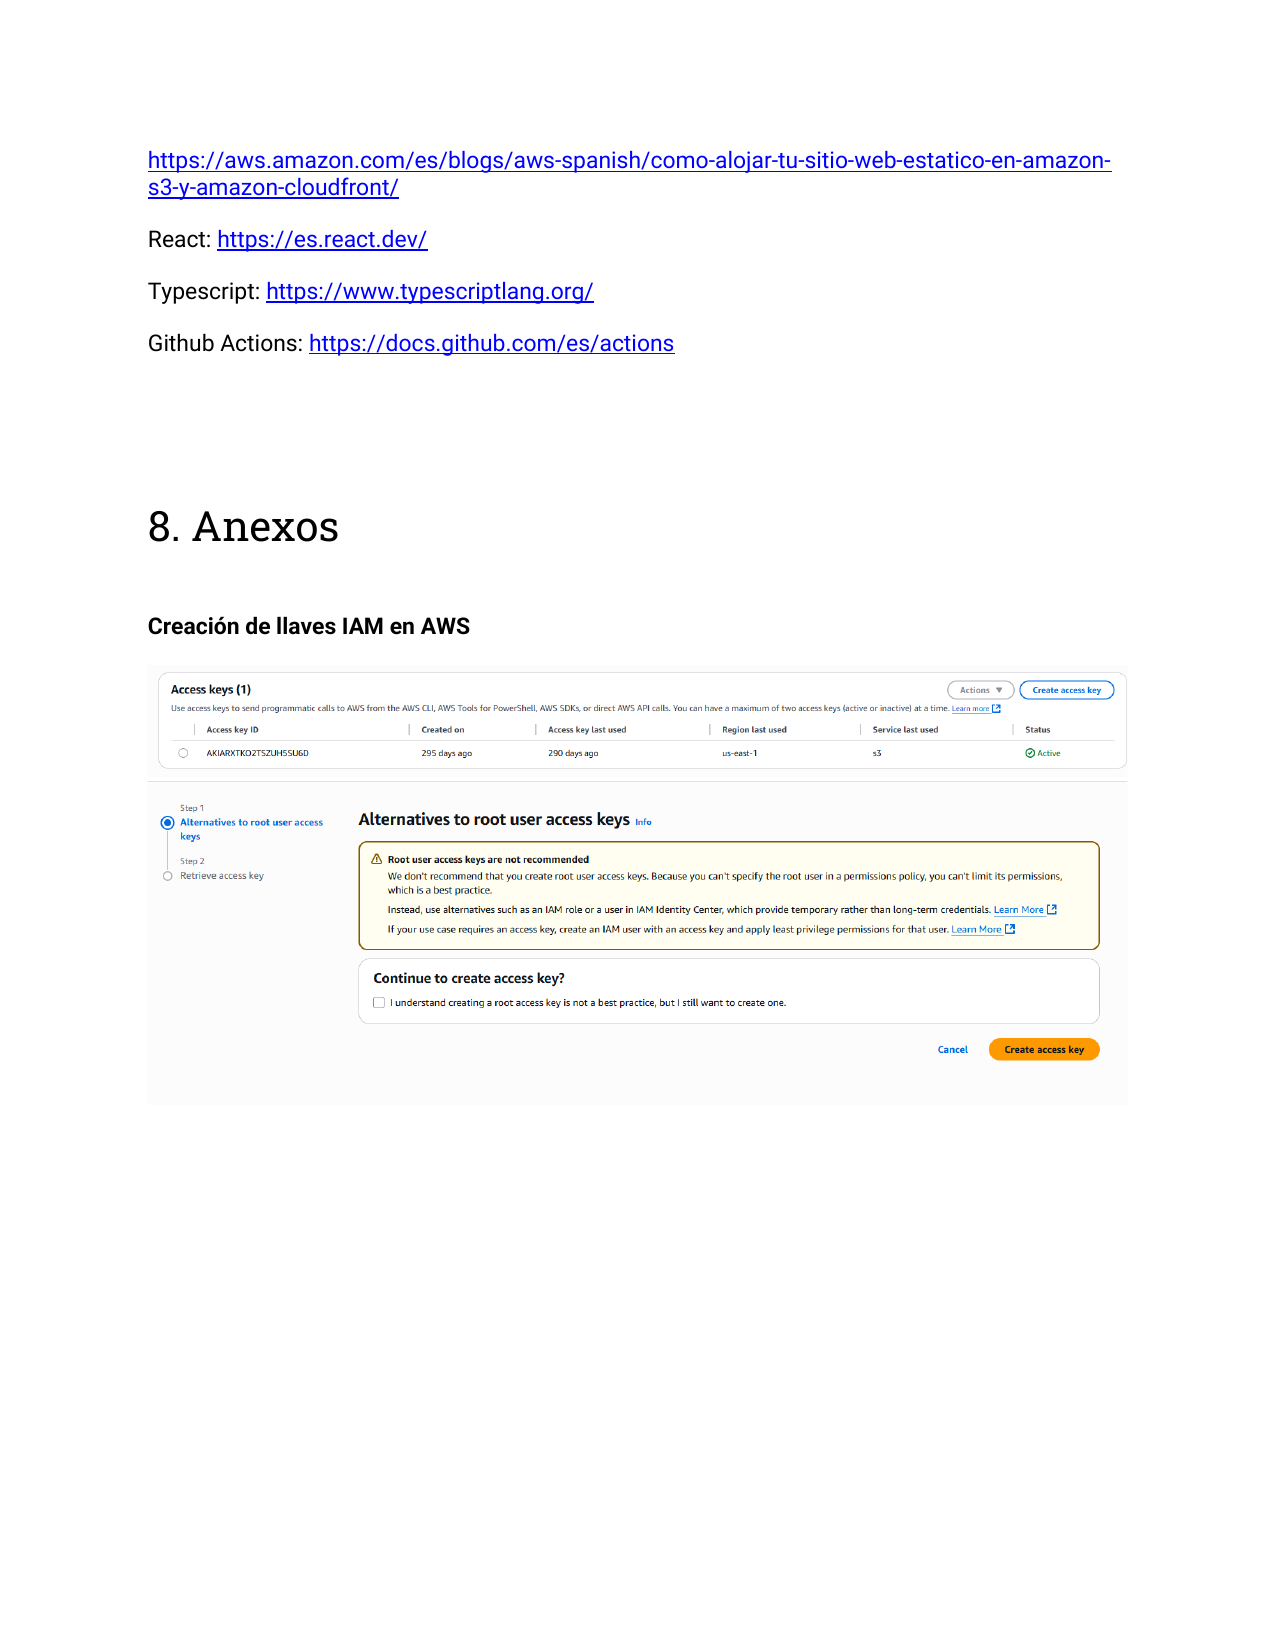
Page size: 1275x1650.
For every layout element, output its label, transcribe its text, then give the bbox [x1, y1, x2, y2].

text Github Actions: https://docs.github.com/es/actions [148, 330, 1127, 357]
text https://aws.amazon.com/es/blogs/aws-spanish/como-alojar-tu-sitio-web-estatico-en-amazon-s3-y-amazon-cloudfront/ [148, 148, 1127, 201]
text React: https://es.react.dev/ [148, 226, 1127, 253]
text Creación de llaves IAM en AWS [148, 613, 1127, 640]
text Typescript: https://www.typescriptlang.org/ [148, 278, 1127, 305]
subtitle 8. Anexos [148, 498, 1127, 553]
picture [147, 665, 1128, 1105]
